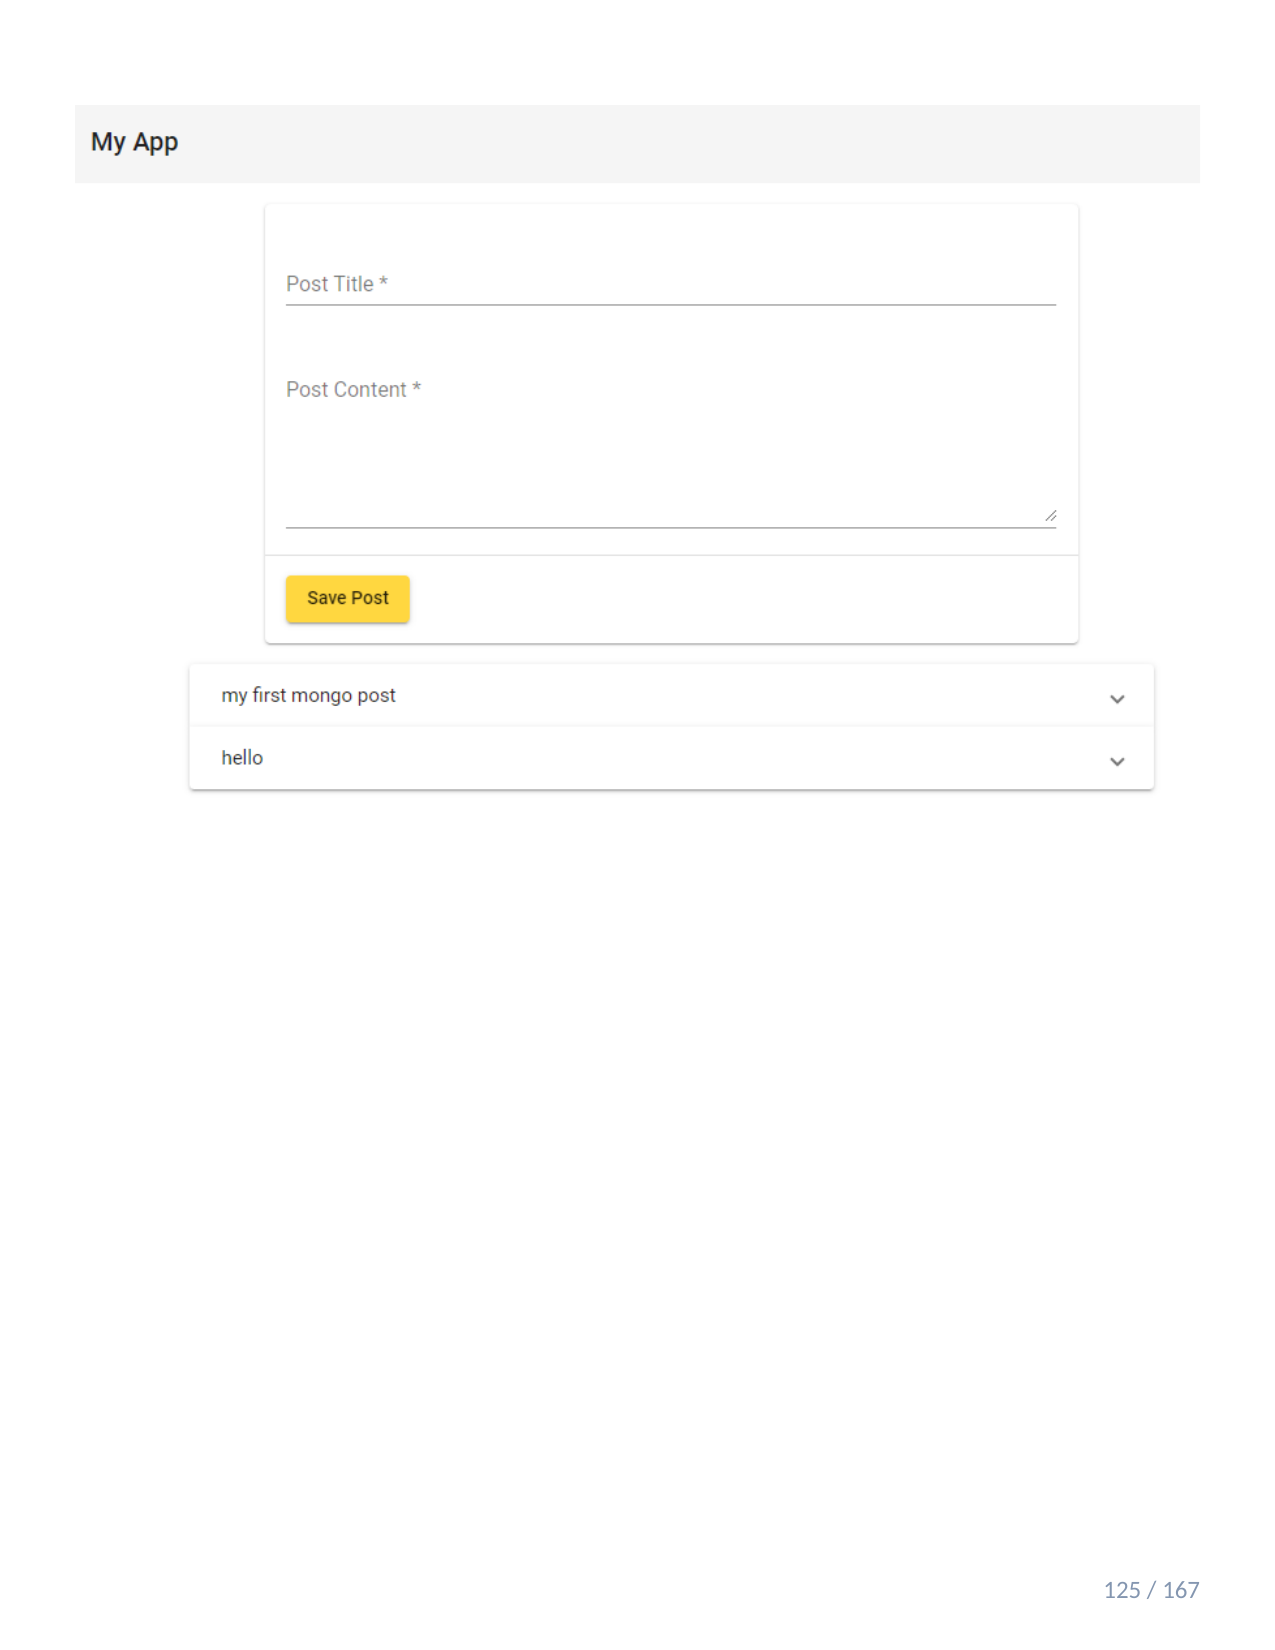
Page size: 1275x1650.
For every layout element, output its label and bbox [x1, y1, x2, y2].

picture [75, 105, 1200, 822]
